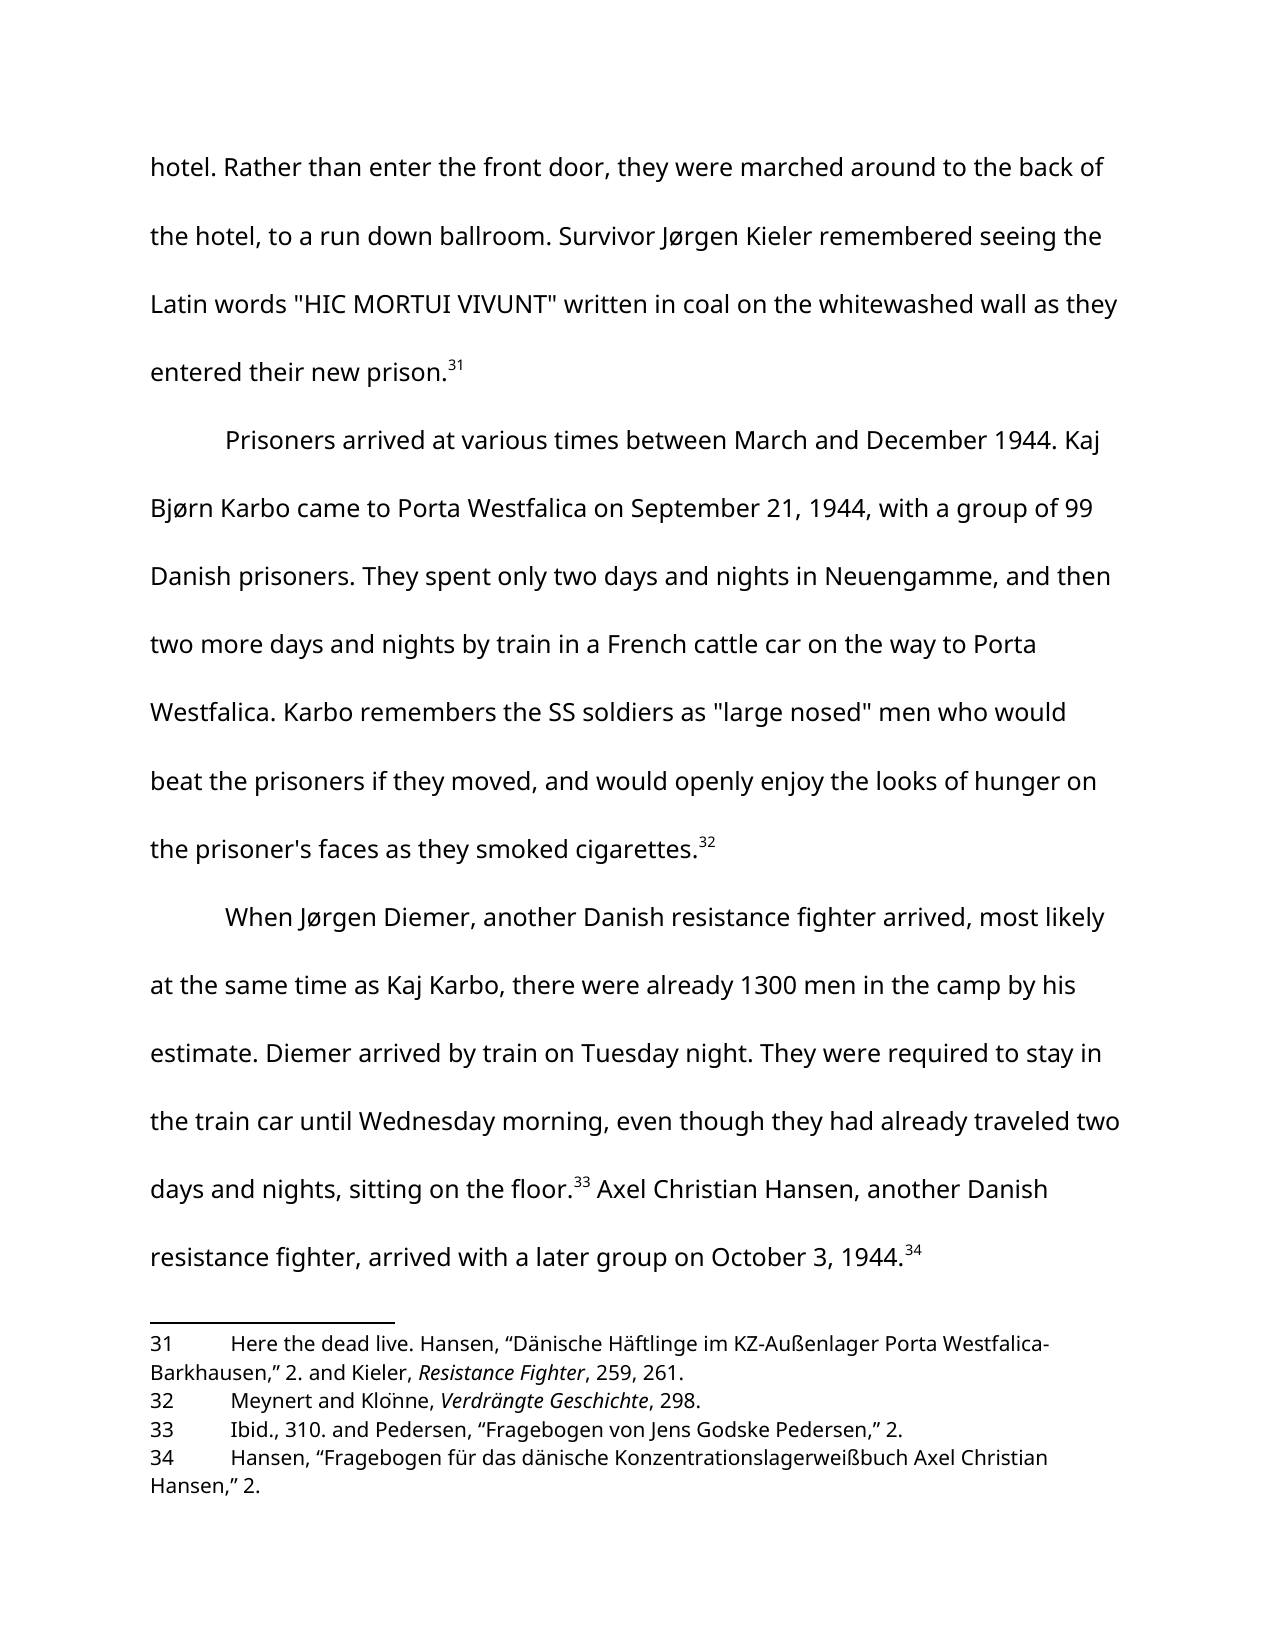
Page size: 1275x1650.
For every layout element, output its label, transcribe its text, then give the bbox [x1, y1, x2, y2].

text When Jørgen Diemer, another Danish resistance fighter arrived, most likely at the same time as Kaj Karbo, there were already 1300 men in the camp by his estimate. Diemer arrived by train on Tuesday night. They were required to stay in the train car until Wednesday morning, even though they had already traveled two days and nights, sitting on the floor. Axel Christian Hansen, another Danish resistance fighter, arrived with a later group on October 3, 1944. [150, 899, 1125, 1274]
text Prisoners arrived at various times between March and December 1944. Kaj Bjørn Karbo came to Porta Westfalica on September 21, 1944, with a group of 99 Danish prisoners. They spent only two days and nights in Neuengamme, and then two more days and nights by train in a French cattle car on the way to Porta Westfalica. Karbo remembers the SS soldiers as "large nosed" men who would beat the prisoners if they moved, and would openly enjoy the looks of hunger on the prisoner's faces as they smoked cigarettes. [150, 422, 1125, 865]
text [150, 150, 1125, 388]
